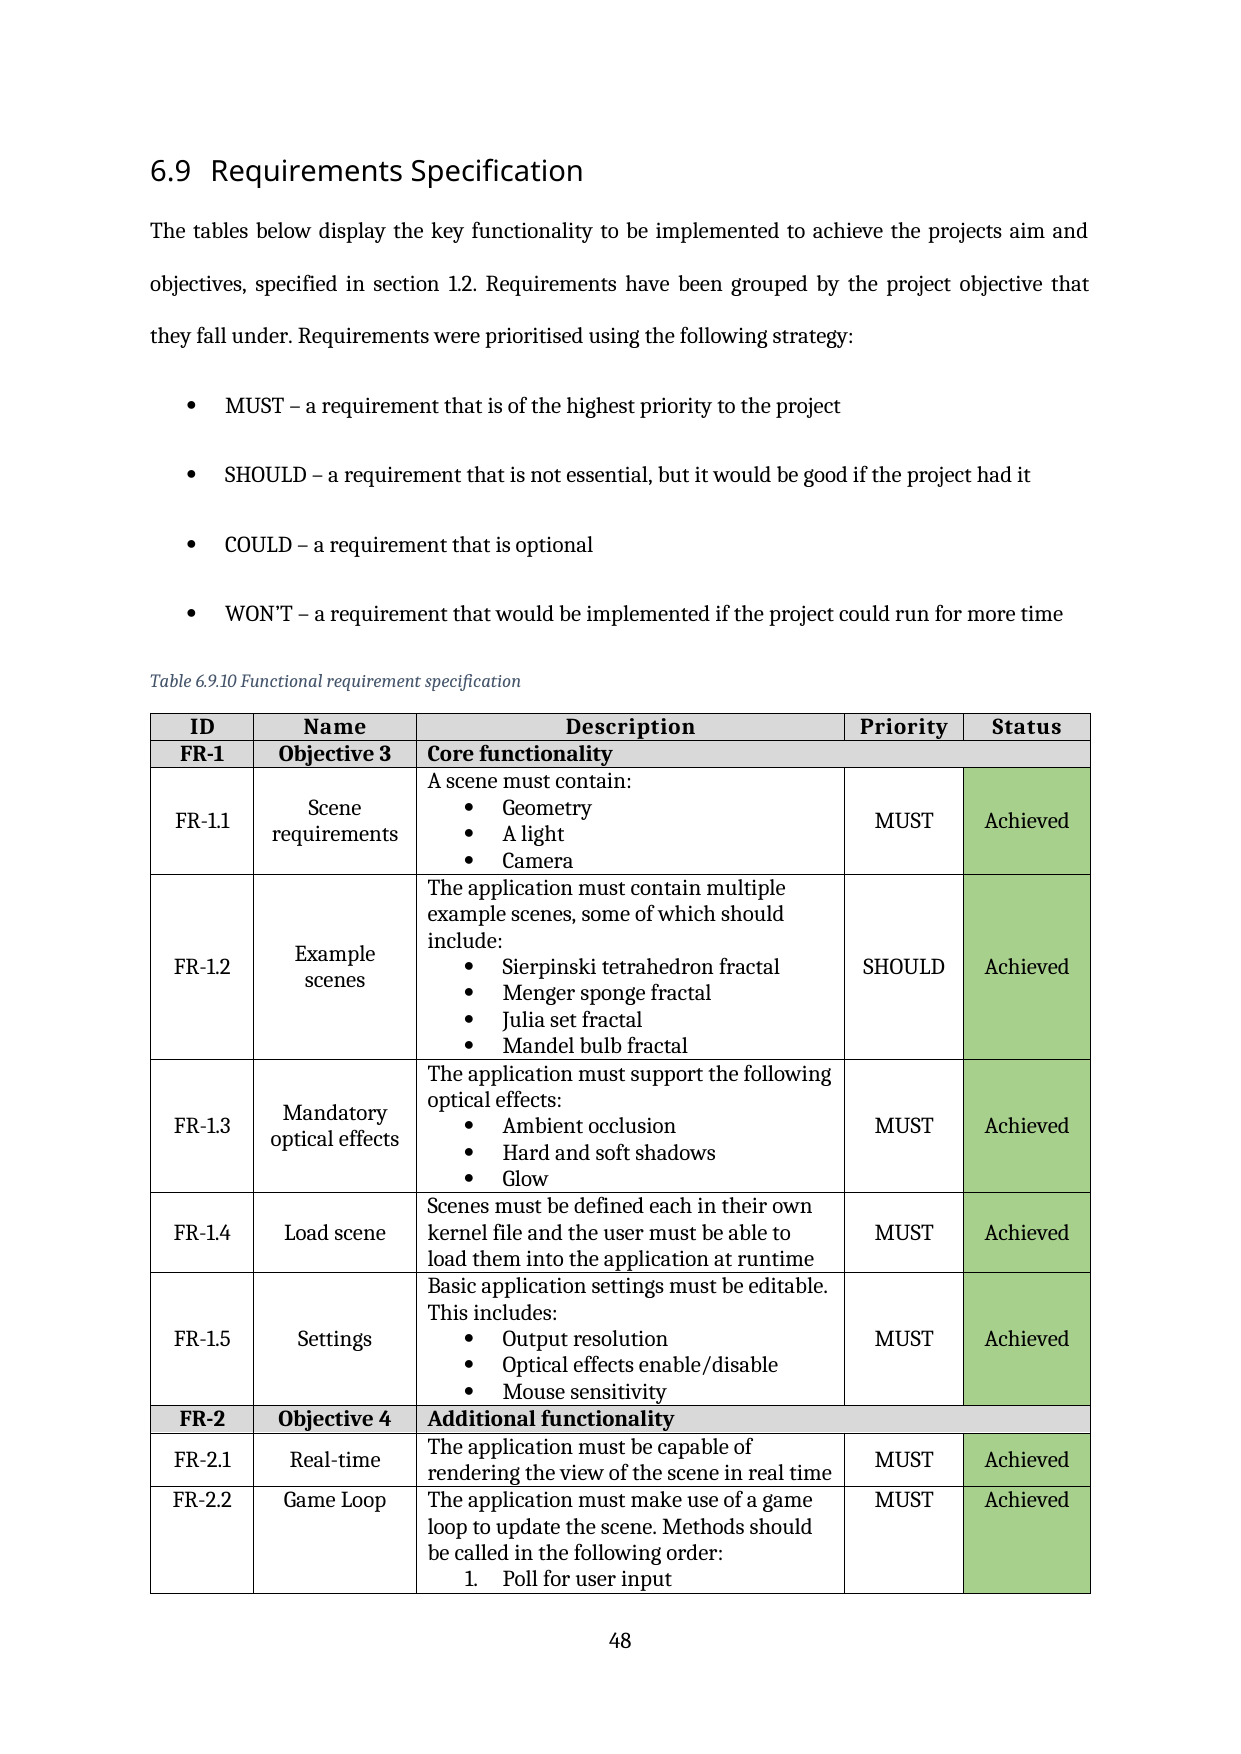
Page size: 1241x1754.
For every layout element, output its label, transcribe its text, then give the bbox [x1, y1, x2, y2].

text The tables below display the key functionality to be implemented to achieve the projects aim and objectives, specified in section 1.2. Requirements have been grouped by the project objective that they fall under. Requirements were prioritised using the following strategy: [150, 218, 1090, 349]
table_header ID [151, 714, 253, 740]
subtitle Requirements Specification [150, 150, 1090, 190]
table_cell Scene requirements [254, 768, 416, 874]
table_cell FR-2.2 [151, 1487, 253, 1593]
table_cell MUST [845, 1193, 963, 1272]
table_header Priority [845, 714, 963, 740]
table_cell Additional functionality [417, 1406, 1090, 1432]
table_cell Core functionality [417, 741, 1090, 767]
table_header Name [254, 714, 416, 740]
table_cell Mandatory optical effects [254, 1060, 416, 1192]
table_cell Example scenes [254, 875, 416, 1059]
table_cell Scenes must be defined each in their own kernel file and the user must be able to load them into the application at runtime [417, 1193, 844, 1272]
table_cell Objective 3 [254, 741, 416, 767]
table_cell The application must contain multiple example scenes, some of which should include: Sierpinski tetrahedron fractal Menger sponge fractal Julia set fractal Mandel bulb fractal [417, 875, 844, 1059]
table_cell Achieved [964, 1193, 1090, 1272]
table_header Description [417, 714, 844, 740]
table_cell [417, 1487, 844, 1593]
table_cell FR-1.2 [151, 875, 253, 1059]
table_cell Game Loop [254, 1487, 416, 1593]
list WON’T – a requirement that would be implemented if the project could run for more time [187, 601, 1090, 627]
list MUST – a requirement that is of the highest priority to the project [187, 393, 1090, 419]
table_cell Achieved [964, 1060, 1090, 1192]
table_cell MUST [845, 1273, 963, 1405]
table_header Status [964, 714, 1090, 740]
table_cell Load scene [254, 1193, 416, 1272]
table_cell FR-1.3 [151, 1060, 253, 1192]
table_cell SHOULD [845, 875, 963, 1059]
text Table 6.9.1 Functional requirement specification [150, 670, 1090, 692]
table_cell Achieved [964, 1273, 1090, 1405]
table_cell MUST [845, 768, 963, 874]
table_cell FR-2.1 [151, 1434, 253, 1486]
table_cell FR-1.1 [151, 768, 253, 874]
table_cell MUST [845, 1487, 963, 1593]
table_cell The application must be capable of rendering the view of the scene in real time [417, 1434, 844, 1486]
table_cell Settings [254, 1273, 416, 1405]
list COULD – a requirement that is optional [187, 531, 1090, 558]
table_cell Achieved [964, 1434, 1090, 1486]
table_cell A scene must contain: Geometry A light Camera [417, 768, 844, 874]
table_cell FR-2 [151, 1406, 253, 1432]
table_cell MUST [845, 1434, 963, 1486]
table_cell FR-1 [151, 741, 253, 767]
table_cell FR-1.4 [151, 1193, 253, 1272]
table_cell Real-time [254, 1434, 416, 1486]
table_cell The application must support the following optical effects: Ambient occlusion Hard and soft shadows Glow [417, 1060, 844, 1192]
table_cell Objective 4 [254, 1406, 416, 1432]
table_cell Achieved [964, 768, 1090, 874]
table_cell Achieved [964, 1487, 1090, 1593]
table_cell FR-1.5 [151, 1273, 253, 1405]
table_cell Basic application settings must be editable. This includes: Output resolution Optical effects enable/disable Mouse sensitivity [417, 1273, 844, 1405]
table_cell MUST [845, 1060, 963, 1192]
list SHOULD – a requirement that is not essential, but it would be good if the project had it [187, 462, 1090, 488]
table_cell Achieved [964, 875, 1090, 1059]
